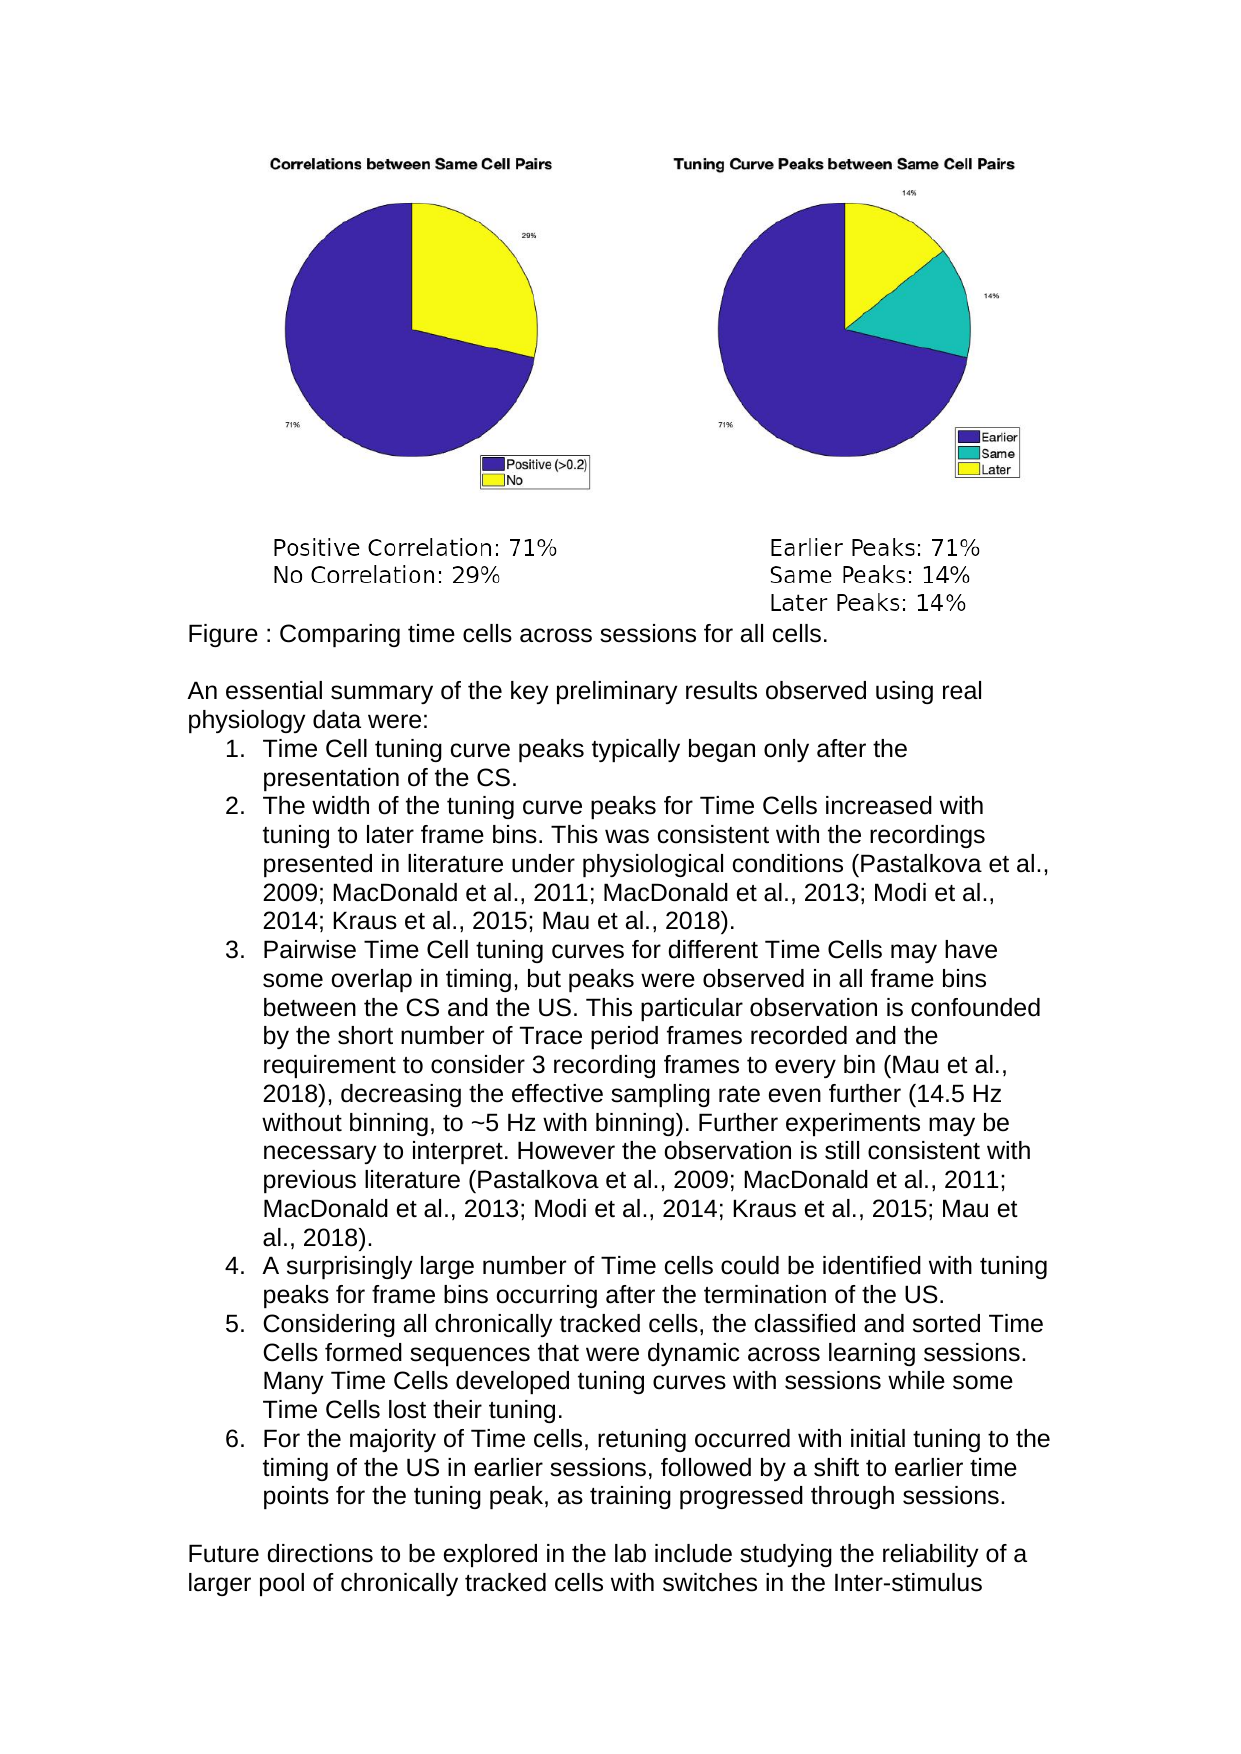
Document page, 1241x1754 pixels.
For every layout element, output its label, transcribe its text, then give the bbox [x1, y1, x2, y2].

list Pairwise Time Cell tuning curves for different Time Cells may have some overlap in timing, but peaks were observed in all frame bins between the CS and the US. This particular observation is confounded by the short number of Trace period frames recorded and the requirement to consider 3 recording frames to every bin (Mau et al., 2018), decreasing the effective sampling rate even further (14.5 Hz without binning, to ~5 Hz with binning). Further experiments may be necessary to interpret. However the observation is still consistent with previous literature (Pastalkova et al., 2009; MacDonald et al., 2011; MacDonald et al., 2013; Modi et al., 2014; Kraus et al., 2015; Mau et al., 2018). [225, 935, 1053, 1251]
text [187, 1539, 1053, 1596]
text Figure : Comparing time cells across sessions for all cells. [187, 619, 1053, 647]
list Time Cell tuning curve peaks typically began only after the presentation of the CS. [225, 734, 1053, 791]
list The width of the tuning curve peaks for Time Cells increased with tuning to later frame bins. This was consistent with the recordings presented in literature under physiological conditions (Pastalkova et al., 2009; MacDonald et al., 2011; MacDonald et al., 2013; Modi et al., 2014; Kraus et al., 2015; Mau et al., 2018). [225, 791, 1053, 935]
text An essential summary of the key preliminary results observed using real physiology data were: [187, 647, 1053, 734]
picture [187, 150, 1053, 619]
list For the majority of Time cells, retuning occurred with initial tuning to the timing of the US in earlier sessions, followed by a shift to earlier time points for the tuning peak, as training progressed through sessions. [225, 1424, 1053, 1510]
list Considering all chronically tracked cells, the classified and sorted Time Cells formed sequences that were dynamic across learning sessions. Many Time Cells developed tuning curves with sessions while some Time Cells lost their tuning. [225, 1309, 1053, 1424]
list A surprisingly large number of Time cells could be identified with tuning peaks for frame bins occurring after the termination of the US. [225, 1251, 1053, 1309]
